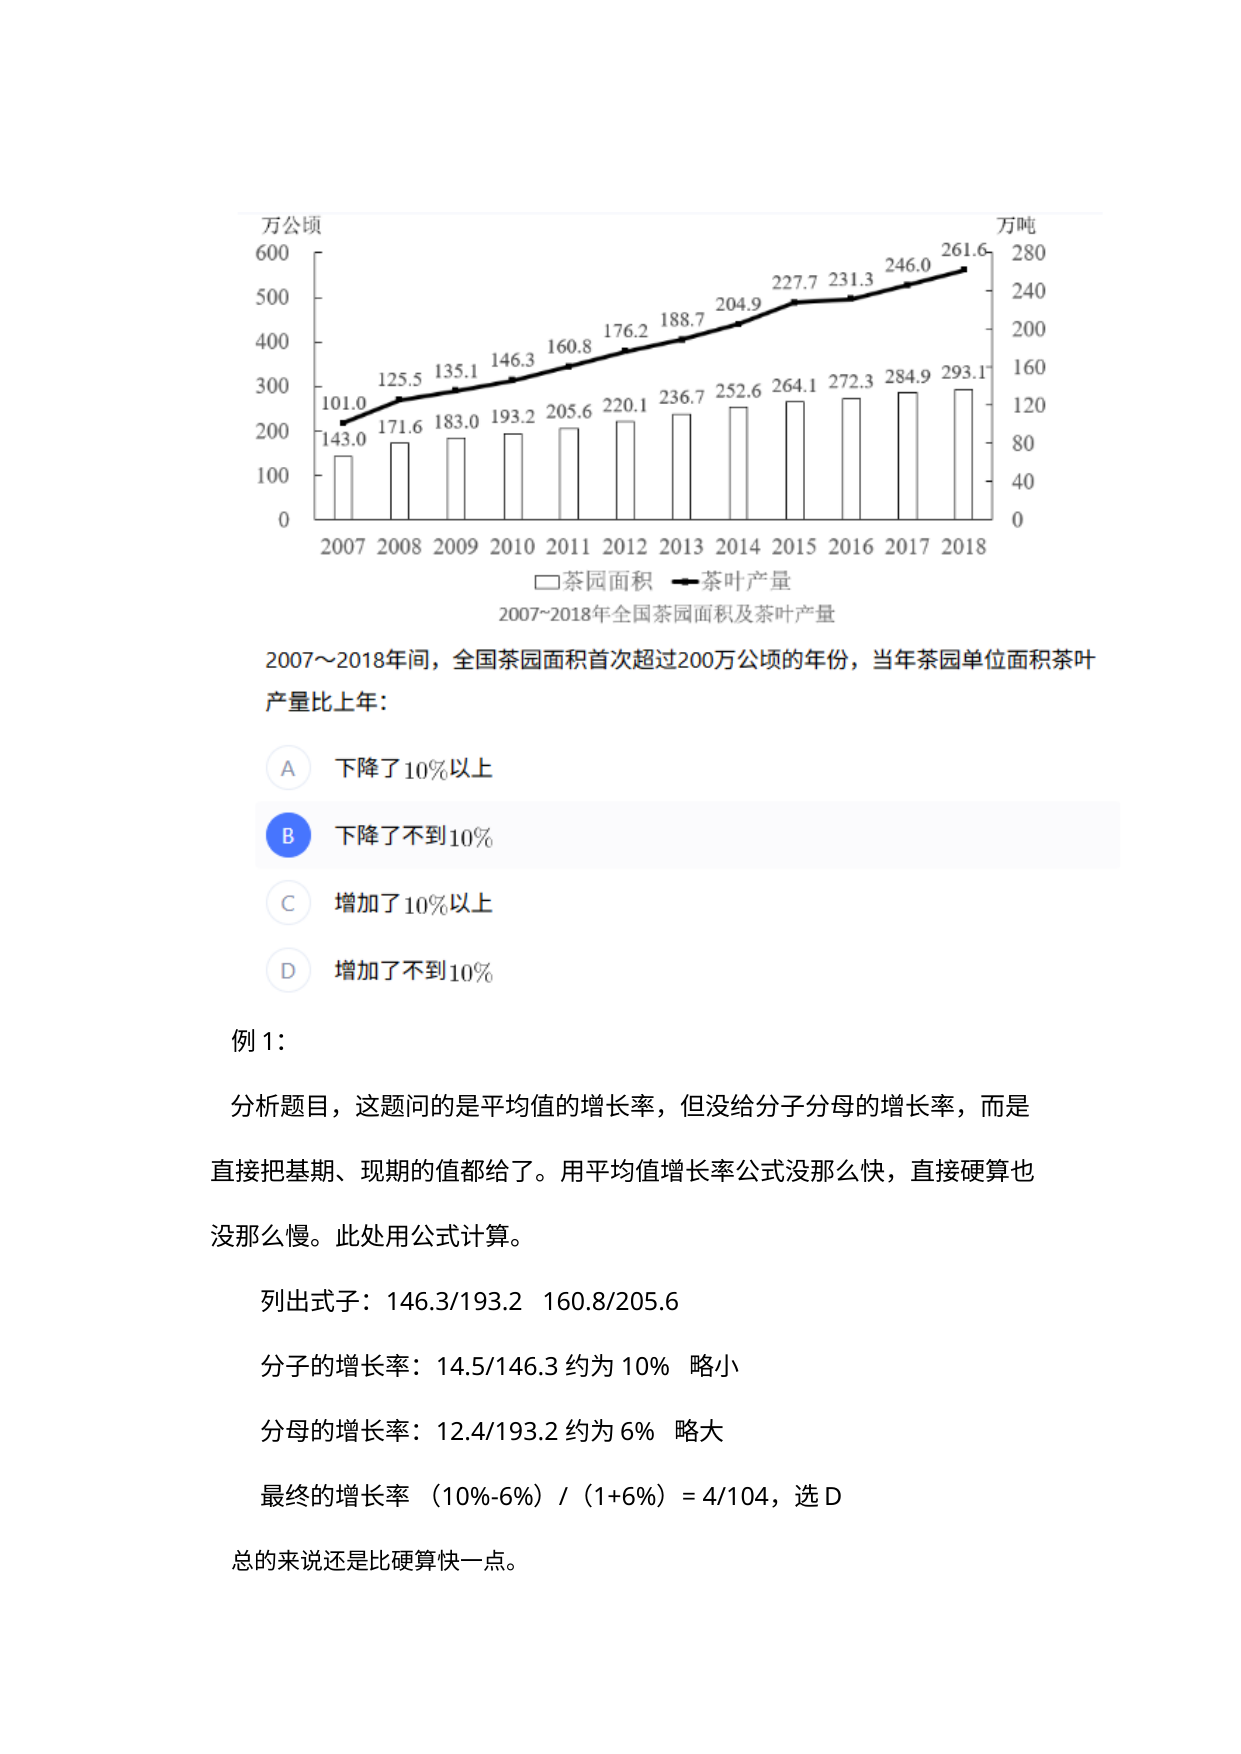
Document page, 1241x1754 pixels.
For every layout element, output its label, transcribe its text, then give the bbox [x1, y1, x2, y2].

list 列出式子：146.3/193.2 160.8/205.6 [211, 1267, 1053, 1332]
list 总的来说还是比硬算快一点。 [187, 1527, 1053, 1592]
picture [237, 212, 1103, 627]
list 最终的增长率 （10%-6%）/（1+6%）= 4/104，选D [211, 1462, 1053, 1527]
picture [255, 637, 1121, 1004]
list 分子的增长率：14.5/146.3 约为 10% 略小 [211, 1332, 1053, 1397]
list 分析题目，这题问的是平均值的增长率，但没给分子分母的增长率，而是直接把基期、现期的值都给了。用平均值增长率公式没那么快，直接硬算也没那么慢。此处用公式计算。 [211, 1072, 1053, 1267]
list 分母的增长率：12.4/193.2 约为6% 略大 [211, 1397, 1053, 1462]
